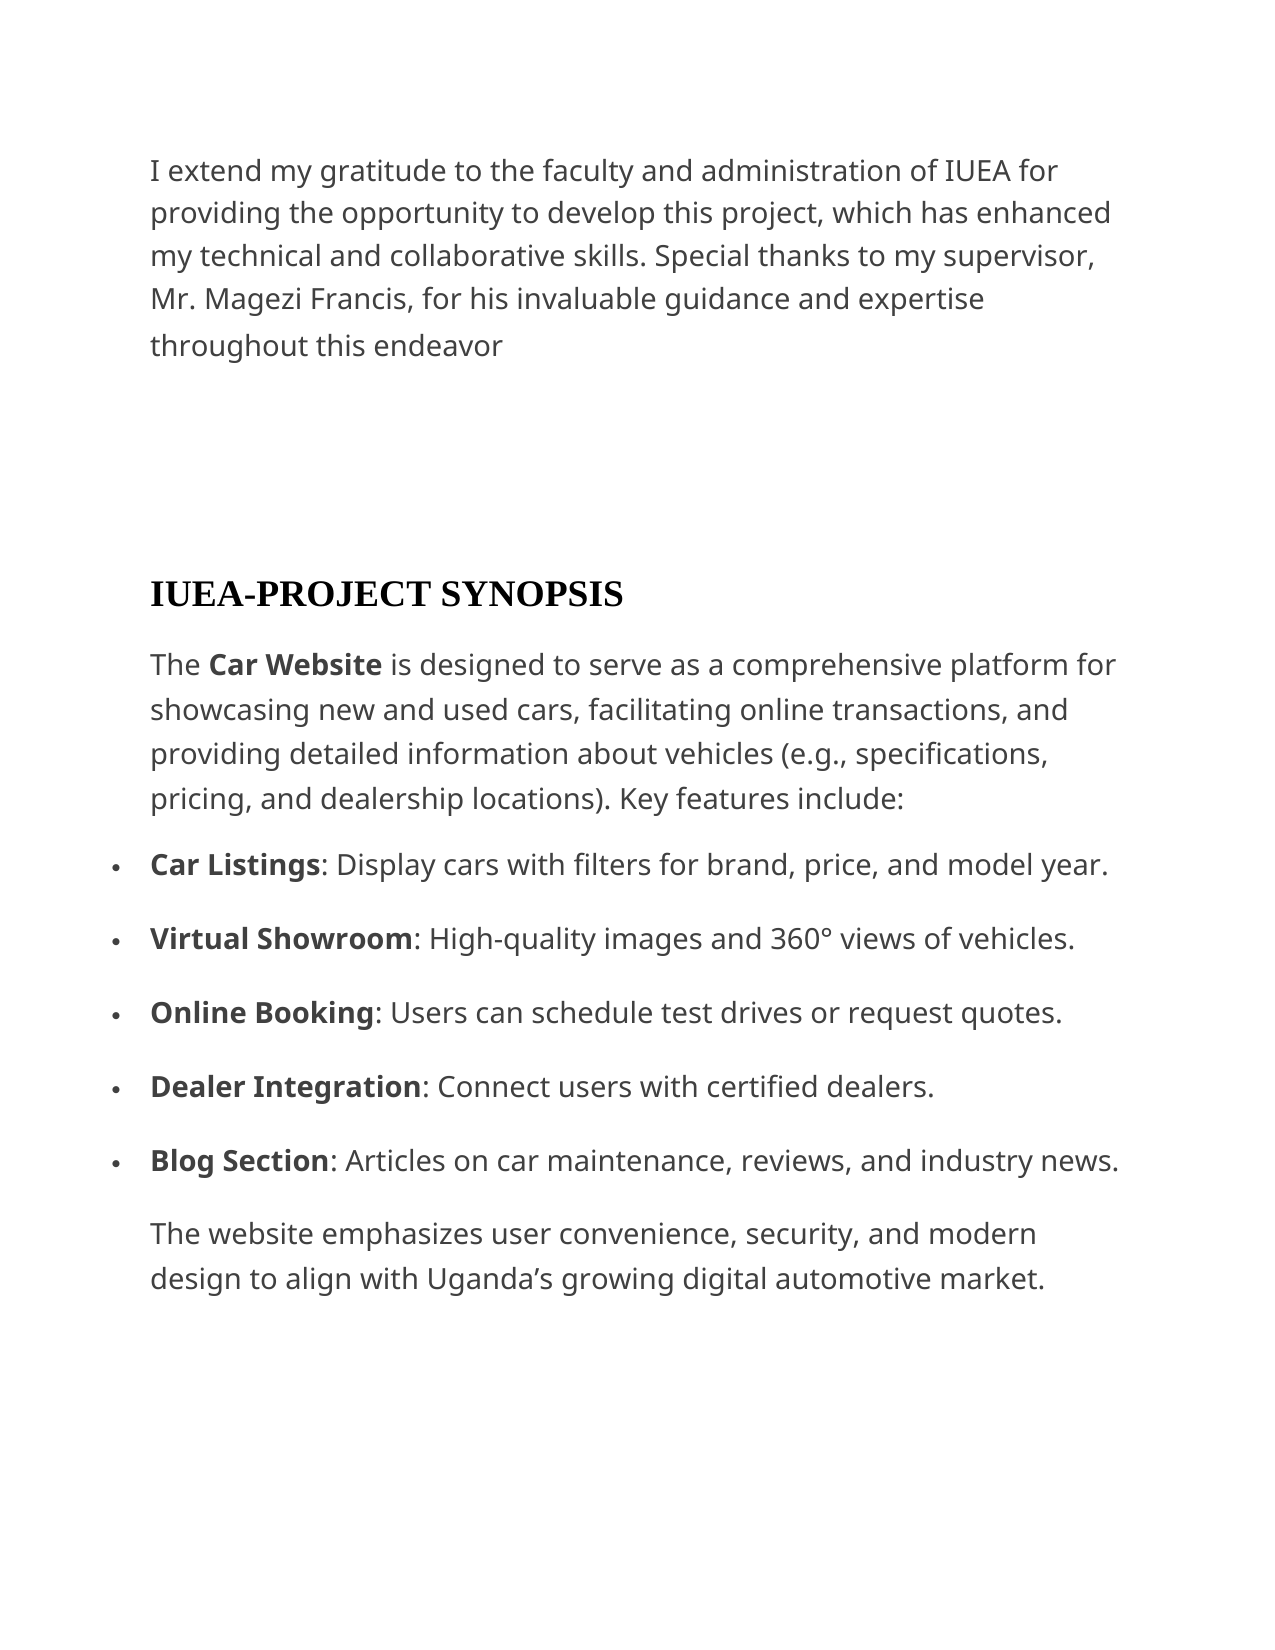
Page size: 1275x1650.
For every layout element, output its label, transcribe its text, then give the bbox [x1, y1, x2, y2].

text I extend my gratitude to the faculty and administration of IUEA for providing the opportunity to develop this project, which has enhanced my technical and collaborative skills. Special thanks to my supervisor, Mr. Magezi Francis, for his invaluable guidance and expertise throughout this endeavor [150, 150, 1125, 551]
list Dealer Integration: Connect users with certified dealers. [112, 1061, 1125, 1106]
text The Car Website is designed to serve as a comprehensive platform for showcasing new and used cars, facilitating online transactions, and providing detailed information about vehicles (e.g., specifications, pricing, and dealership locations). Key features include: [150, 639, 1125, 818]
text IUEA-PROJECT SYNOPSIS [150, 571, 1125, 614]
list Virtual Showroom: High-quality images and 360° views of vehicles. [112, 913, 1125, 958]
list Online Booking: Users can schedule test drives or request quotes. [112, 987, 1125, 1032]
text The website emphasizes user convenience, security, and modern design to align with Uganda’s growing digital automotive market. [150, 1209, 1125, 1298]
list Blog Section: Articles on car maintenance, reviews, and industry news. [112, 1135, 1125, 1179]
list Car Listings: Display cars with filters for brand, price, and model year. [112, 839, 1125, 884]
